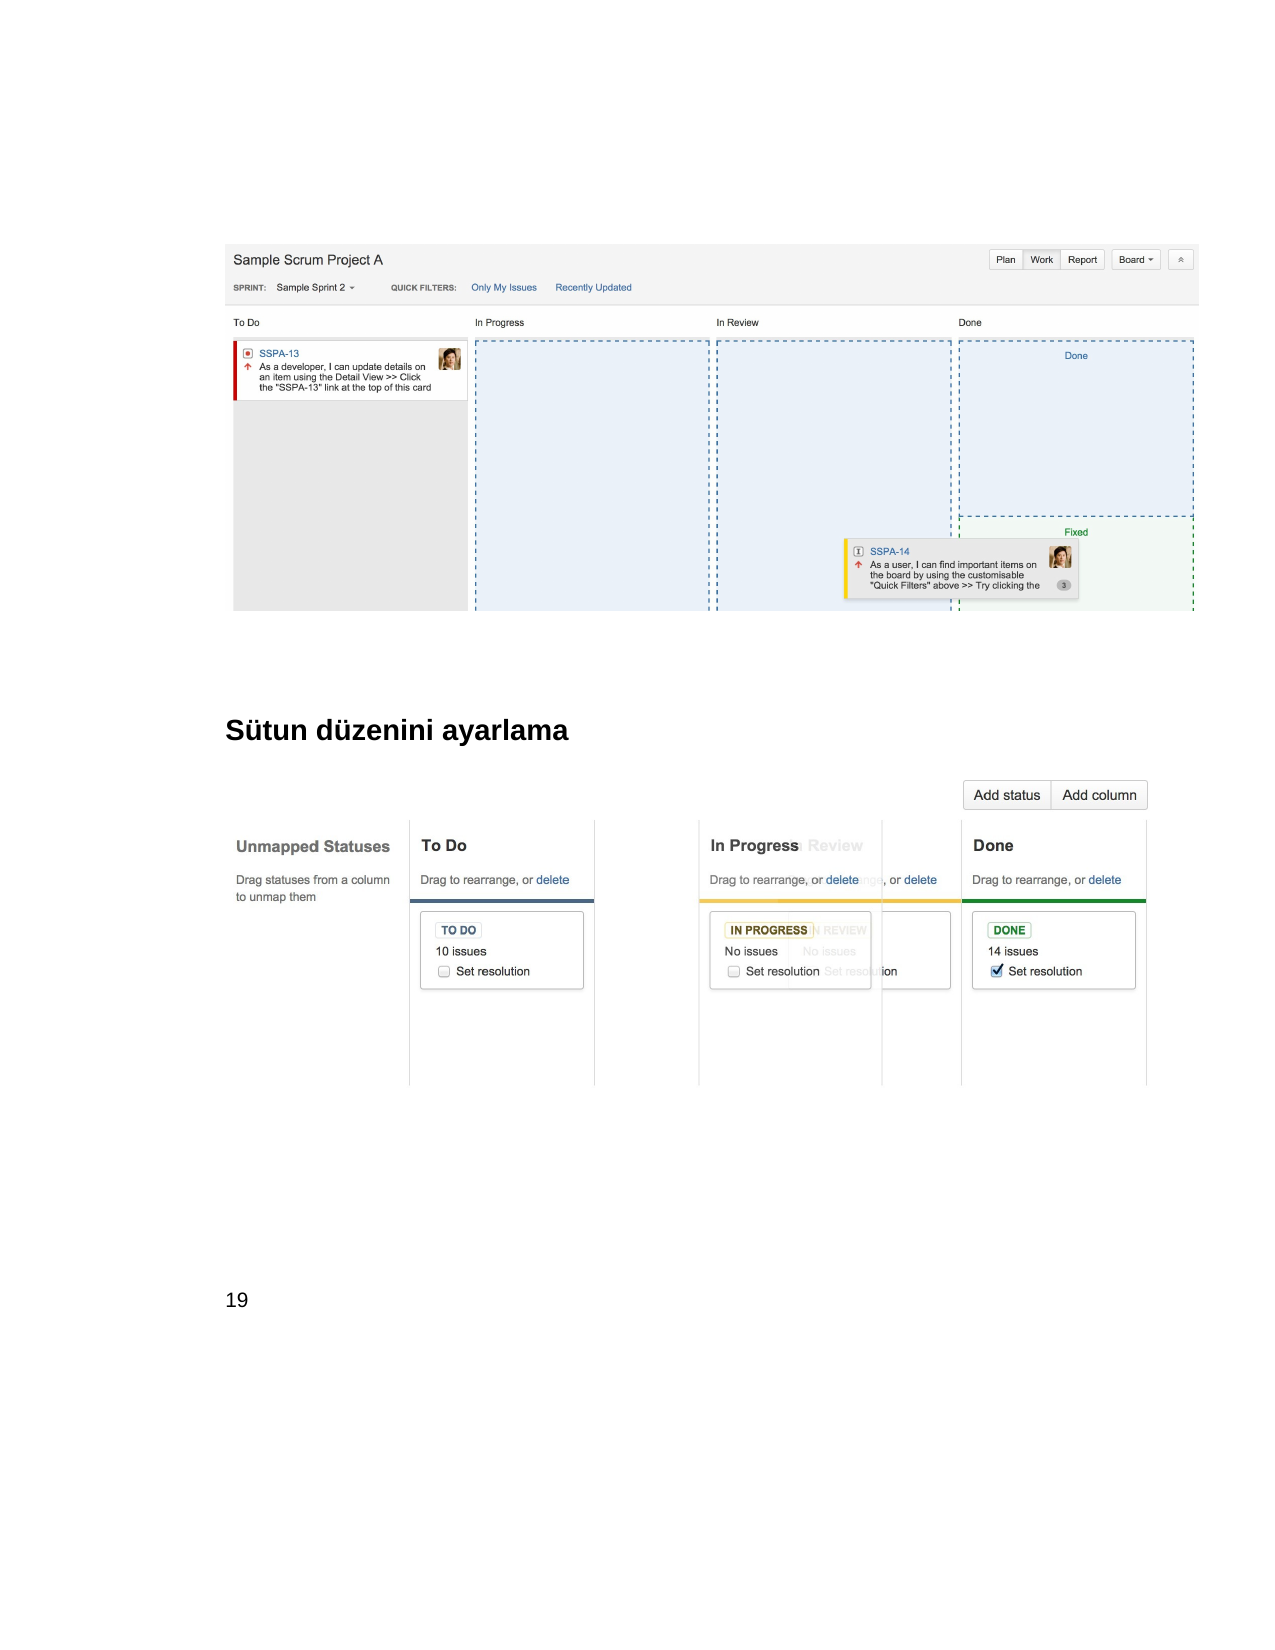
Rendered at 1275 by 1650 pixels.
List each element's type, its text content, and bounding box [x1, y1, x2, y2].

picture [233, 780, 1151, 1088]
text Sütun düzenini ayarlama [225, 713, 1219, 747]
text 19 [225, 1288, 1219, 1312]
picture [225, 244, 1199, 611]
